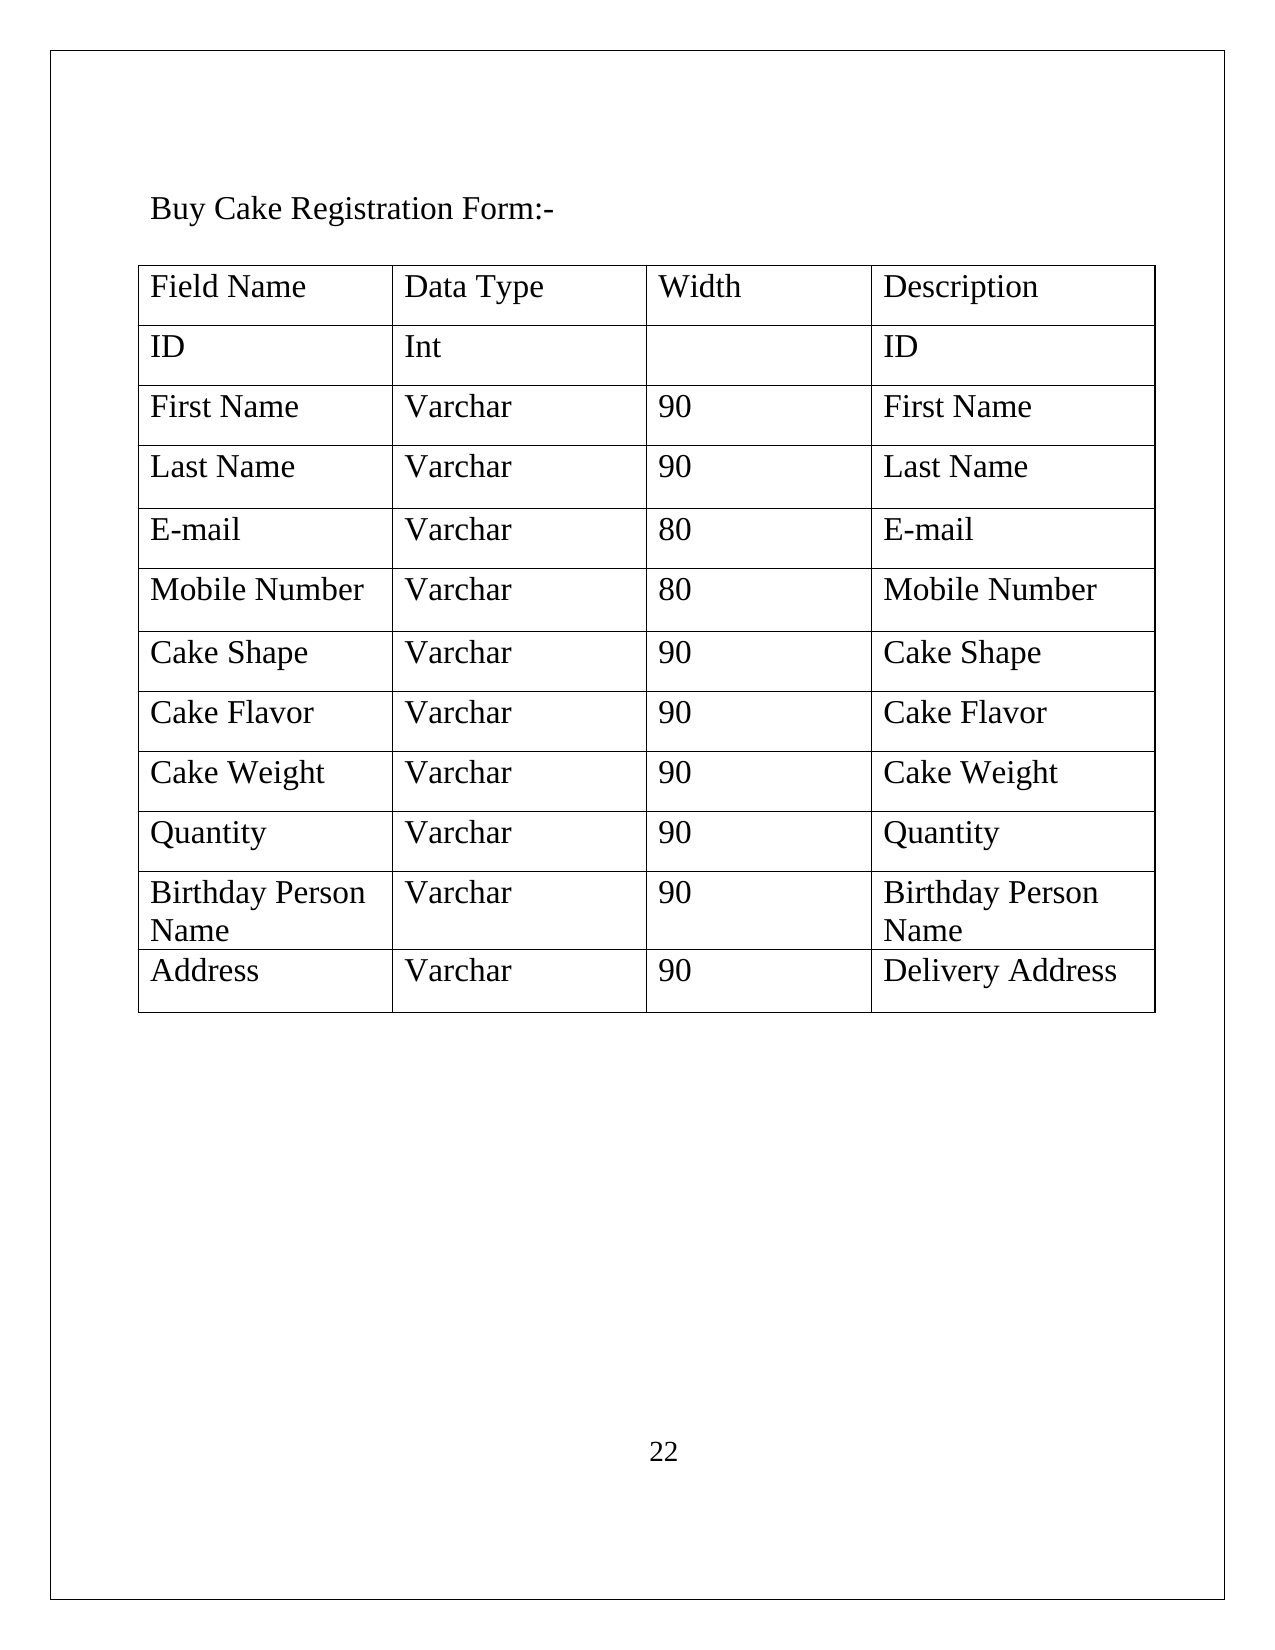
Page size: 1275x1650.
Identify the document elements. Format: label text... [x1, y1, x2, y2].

table_cell Cake Shape [139, 632, 392, 691]
table_cell Int [393, 326, 646, 385]
table_cell Quantity [139, 812, 392, 871]
table_cell E-mail [872, 509, 1154, 568]
table_cell 90 [647, 632, 871, 691]
table_cell 80 [647, 509, 871, 568]
table_cell Address [139, 950, 392, 1012]
table_cell Cake Weight [139, 752, 392, 811]
text Buy Cake Registration Form:- [150, 188, 1125, 227]
table_cell Birthday Person Name [872, 872, 1154, 949]
table_cell 80 [647, 569, 871, 631]
table_cell Delivery Address [872, 950, 1154, 1012]
table_cell E-mail [139, 509, 392, 568]
table_cell Quantity [872, 812, 1154, 871]
table_cell Last Name [872, 446, 1154, 508]
text 22 [150, 1434, 1125, 1468]
table_cell 90 [647, 692, 871, 751]
table_cell Varchar [393, 950, 646, 1012]
table_header Data Type [393, 266, 646, 325]
table_cell Birthday Person Name [139, 872, 392, 949]
table_header Width [647, 266, 871, 325]
table_cell Varchar [393, 752, 646, 811]
table_cell Varchar [393, 386, 646, 445]
table_cell 90 [647, 446, 871, 508]
table_cell Cake Shape [872, 632, 1154, 691]
table_cell Varchar [393, 569, 646, 631]
table_cell 90 [647, 752, 871, 811]
table_cell [647, 326, 871, 385]
table_cell 90 [647, 950, 871, 1012]
table_cell Varchar [393, 692, 646, 751]
table_cell First Name [872, 386, 1154, 445]
table_cell Cake Flavor [872, 692, 1154, 751]
table_cell Varchar [393, 632, 646, 691]
table_cell 90 [647, 812, 871, 871]
table_cell 90 [647, 386, 871, 445]
table_cell Mobile Number [872, 569, 1154, 631]
table_cell Varchar [393, 509, 646, 568]
table_cell Cake Weight [872, 752, 1154, 811]
table_cell ID [139, 326, 392, 385]
table_header Description [872, 266, 1154, 325]
table_cell Varchar [393, 812, 646, 871]
table_cell 90 [647, 872, 871, 949]
table_cell Varchar [393, 872, 646, 949]
table_cell Last Name [139, 446, 392, 508]
table_cell ID [872, 326, 1154, 385]
table_cell Varchar [393, 446, 646, 508]
table_cell First Name [139, 386, 392, 445]
table_header Field Name [139, 266, 392, 325]
table_cell Mobile Number [139, 569, 392, 631]
table_cell Cake Flavor [139, 692, 392, 751]
